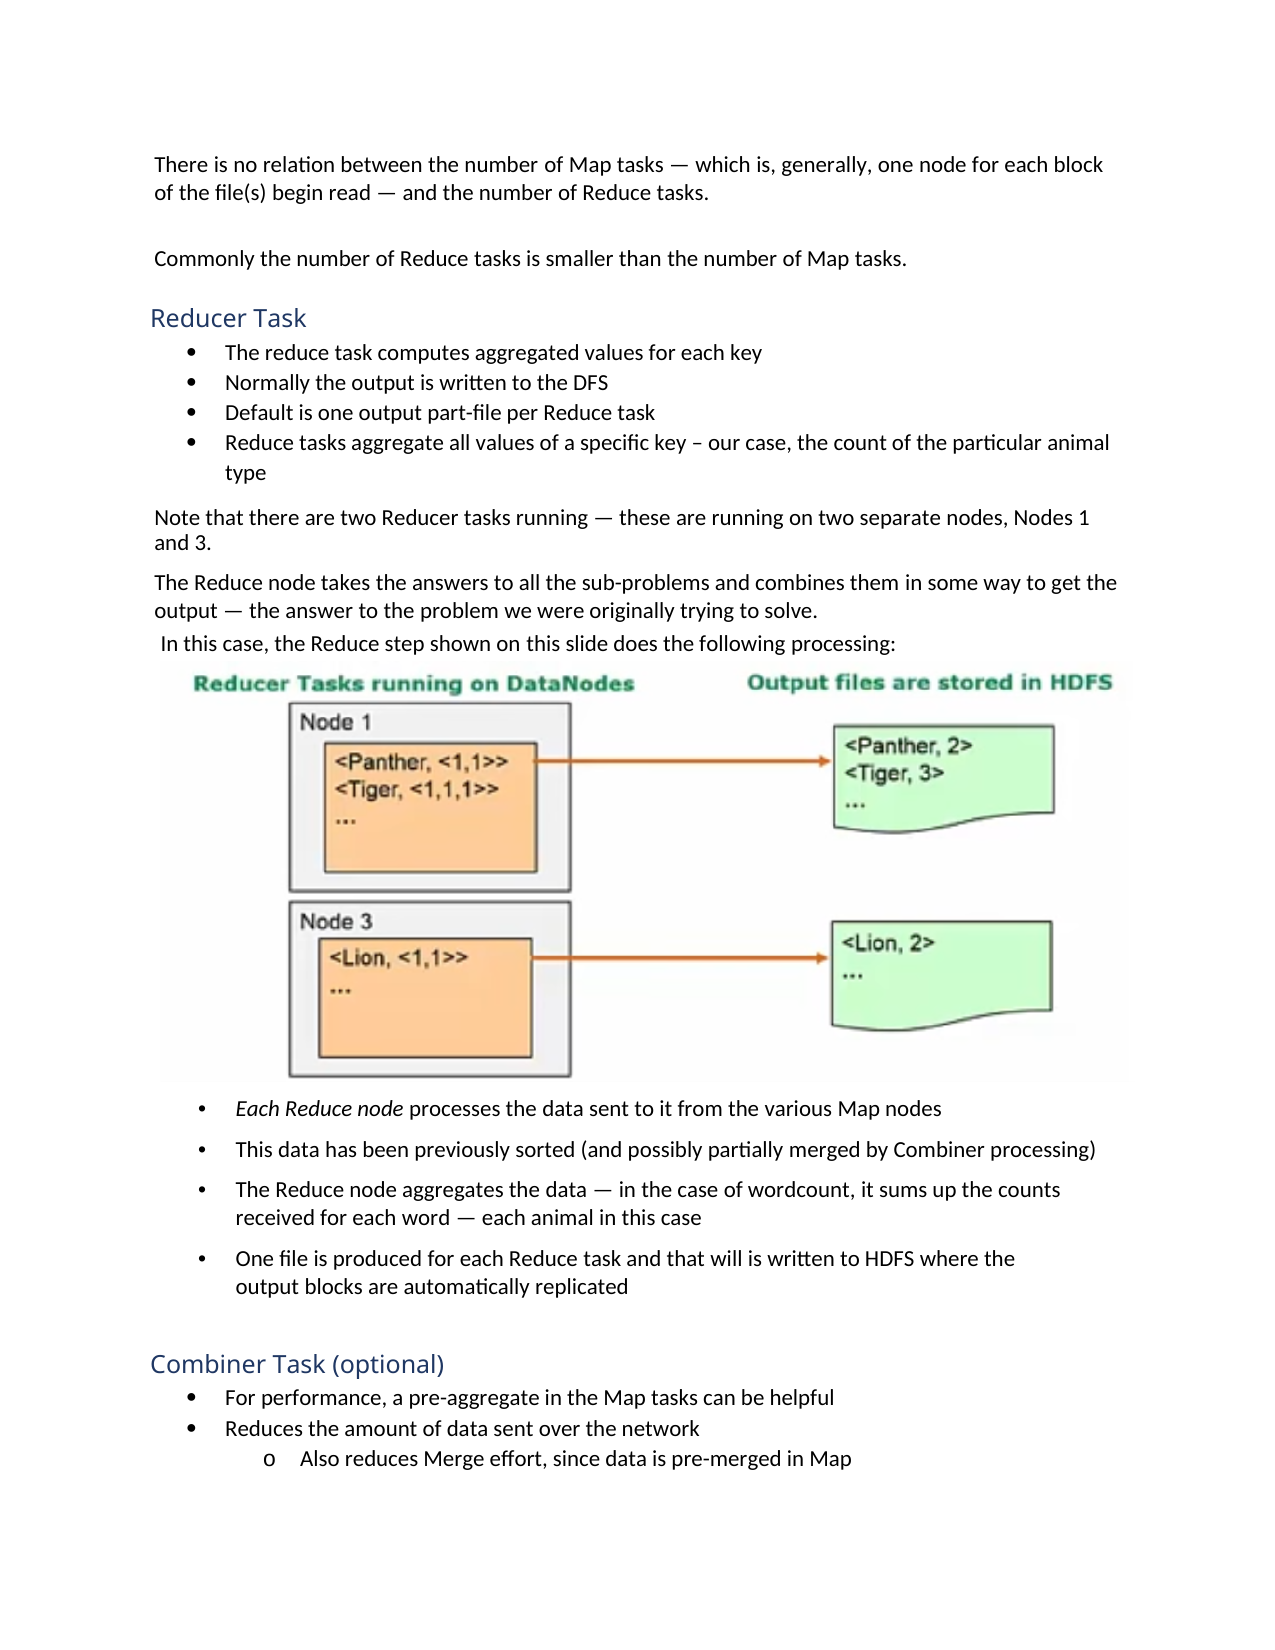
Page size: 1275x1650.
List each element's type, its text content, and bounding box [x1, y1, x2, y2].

picture [160, 661, 1136, 1082]
subtitle Reducer Task [150, 301, 1125, 335]
text The Reduce node takes the answers to all the sub-problems and combines them in some way to get the output — the answer to the problem we were originally trying to solve. [154, 568, 1125, 624]
text There is no relation between the number of Map tasks — which is, generally, one node for each block of the file(s) begin read — and the number of Reduce tasks. [154, 150, 1103, 206]
text In this case, the Reduce step shown on this slide does the following processing: [160, 629, 1125, 657]
text Note that there are two Reducer tasks running — these are running on two separate nodes, Nodes 1 and 3. [154, 505, 1125, 556]
list Also reduces Merge effort, since data is pre-merged in Map [262, 1444, 1125, 1473]
list The reduce task computes aggregated values for each key [187, 338, 1125, 366]
list Each Reduce node processes the data sent to it from the various Map nodes [198, 1094, 1125, 1122]
list Reduce tasks aggregate all values of a specific key – our case, the count of the particular animal type [187, 428, 1125, 487]
text Commonly the number of Reduce tasks is smaller than the number of Map tasks. [154, 247, 1125, 272]
subtitle Combiner Task (optional) [150, 1347, 1125, 1381]
list The Reduce node aggregates the data — in the case of wordcount, it sums up the counts received for each word — each animal in this case [198, 1175, 1107, 1231]
list Reduces the amount of data sent over the network [187, 1414, 1125, 1442]
list One file is produced for each Reduce task and that will is written to HDFS where the output blocks are automatically replicated [198, 1244, 1061, 1300]
list Normally the output is written to the DFS [187, 368, 1125, 396]
list This data has been previously sorted (and possibly partially merged by Combiner processing) [198, 1135, 1125, 1163]
list For performance, a pre-aggregate in the Map tasks can be helpful [187, 1383, 1125, 1412]
list Default is one output part-file per Reduce task [187, 398, 1125, 426]
